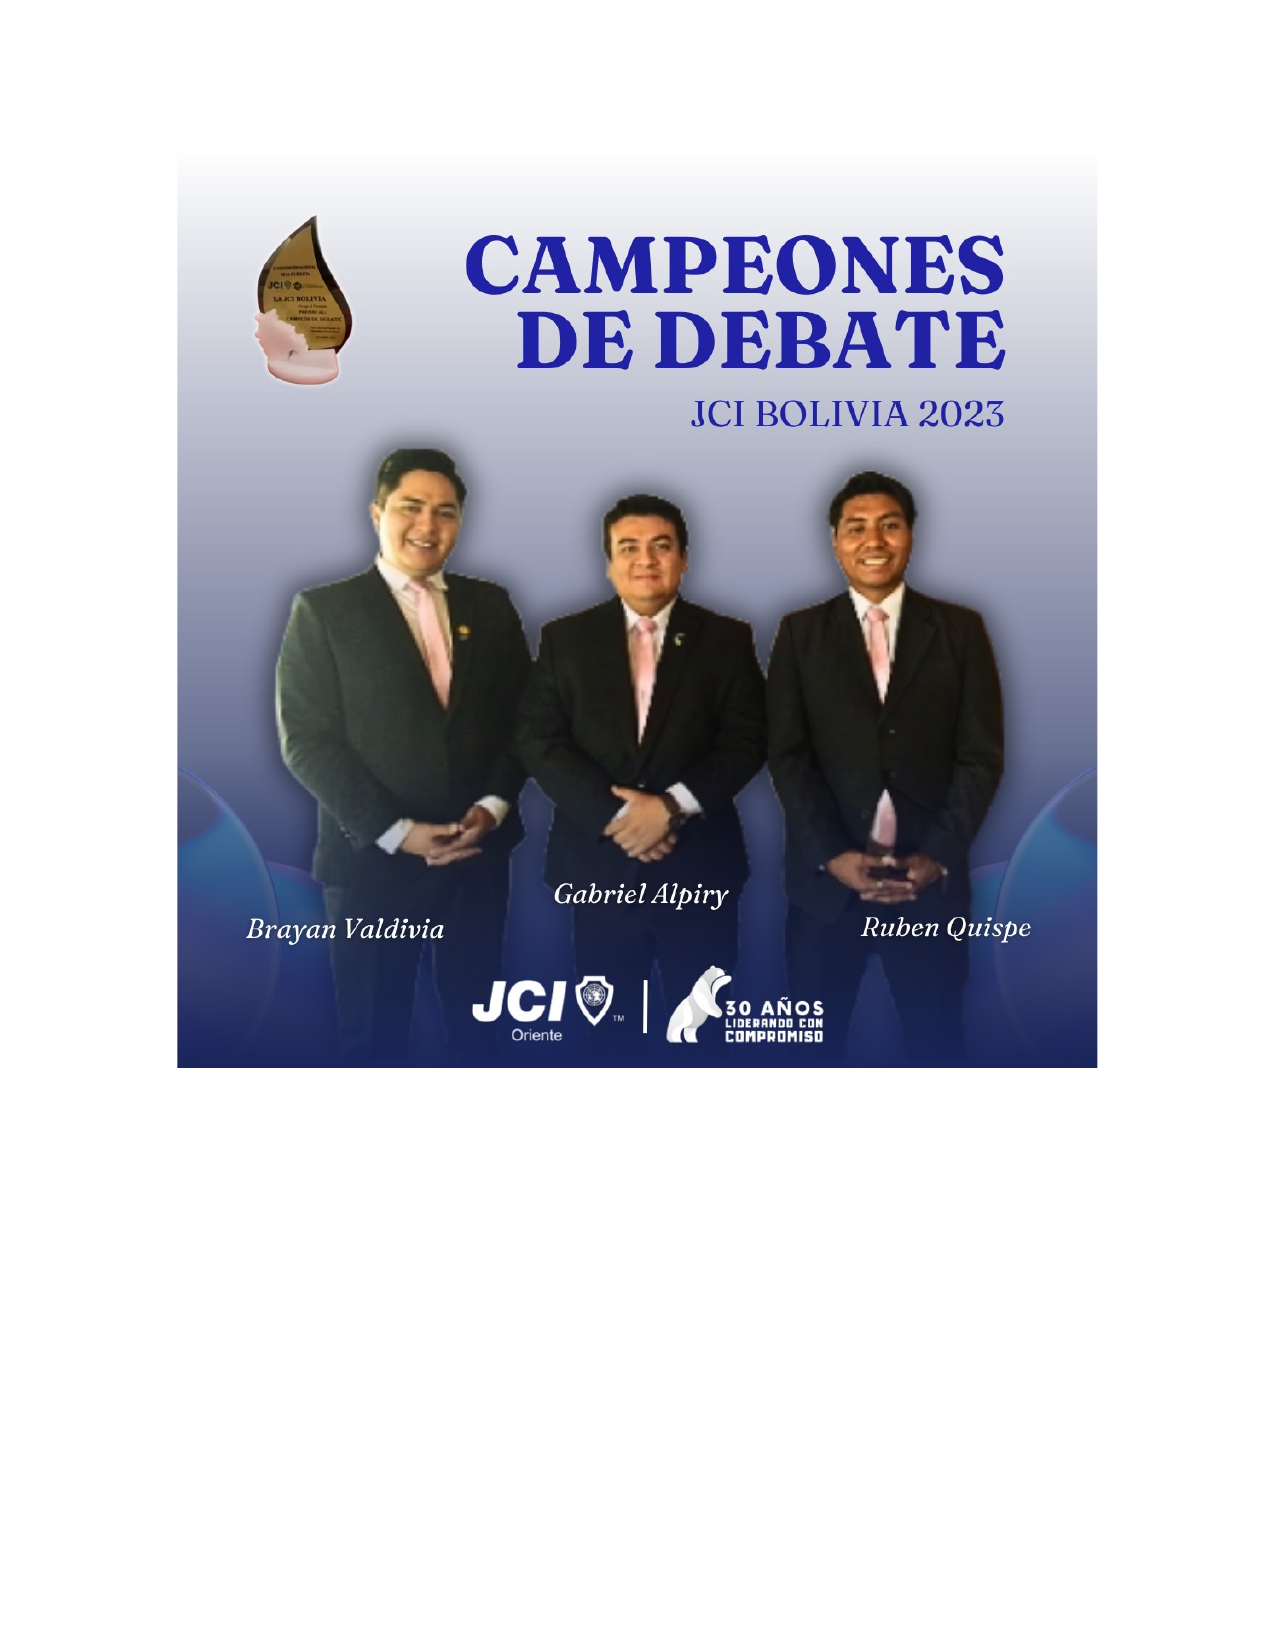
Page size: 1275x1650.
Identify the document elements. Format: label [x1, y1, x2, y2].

picture [177, 147, 1098, 1068]
